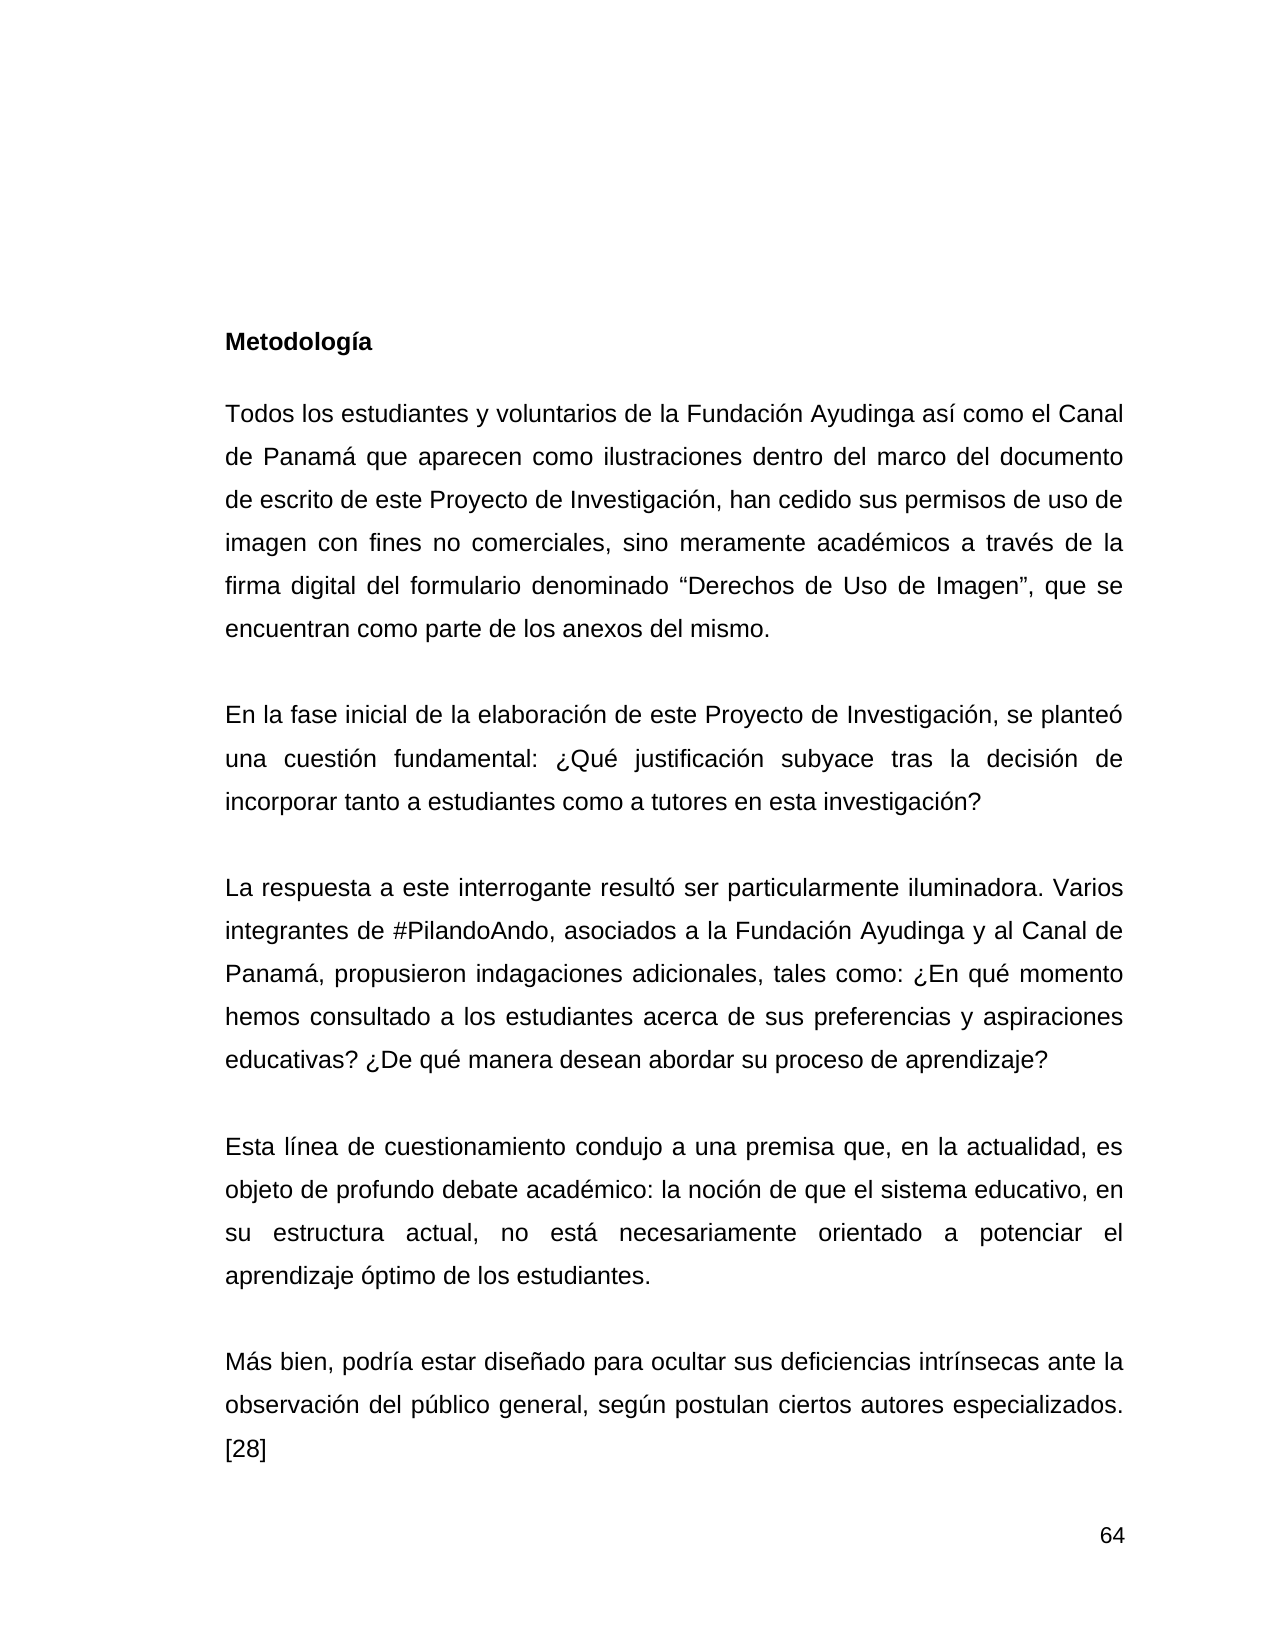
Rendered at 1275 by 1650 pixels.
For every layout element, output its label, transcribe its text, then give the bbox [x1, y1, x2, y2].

text La respuesta a este interrogante resultó ser particularmente iluminadora. Varios integrantes de #PilandoAndo, asociados a la Fundación Ayudinga y al Canal de Panamá, propusieron indagaciones adicionales, tales como: ¿En qué momento hemos consultado a los estudiantes acerca de sus preferencias y aspiraciones educativas? ¿De qué manera desean abordar su proceso de aprendizaje? [225, 873, 1125, 1074]
subtitle Metodología [225, 327, 1125, 355]
text Más bien, podría estar diseñado para ocultar sus deficiencias intrínsecas ante la observación del público general, según postulan ciertos autores especializados. [225, 1347, 1125, 1462]
text Esta línea de cuestionamiento condujo a una premisa que, en la actualidad, es objeto de profundo debate académico: la noción de que el sistema educativo, en su estructura actual, no está necesariamente orientado a potenciar el aprendizaje óptimo de los estudiantes. [225, 1132, 1125, 1290]
text En la fase inicial de la elaboración de este Proyecto de Investigación, se planteó una cuestión fundamental: ¿Qué justificación subyace tras la decisión de incorporar tanto a estudiantes como a tutores en esta investigación? [225, 700, 1125, 815]
text Todos los estudiantes y voluntarios de la Fundación Ayudinga así como el Canal de Panamá que aparecen como ilustraciones dentro del marco del documento de escrito de este Proyecto de Investigación, han cedido sus permisos de uso de imagen con fines no comerciales, sino meramente académicos a través de la firma digital del formulario denominado “Derechos de Uso de Imagen”, que se encuentran como parte de los anexos del mismo. [225, 398, 1125, 643]
